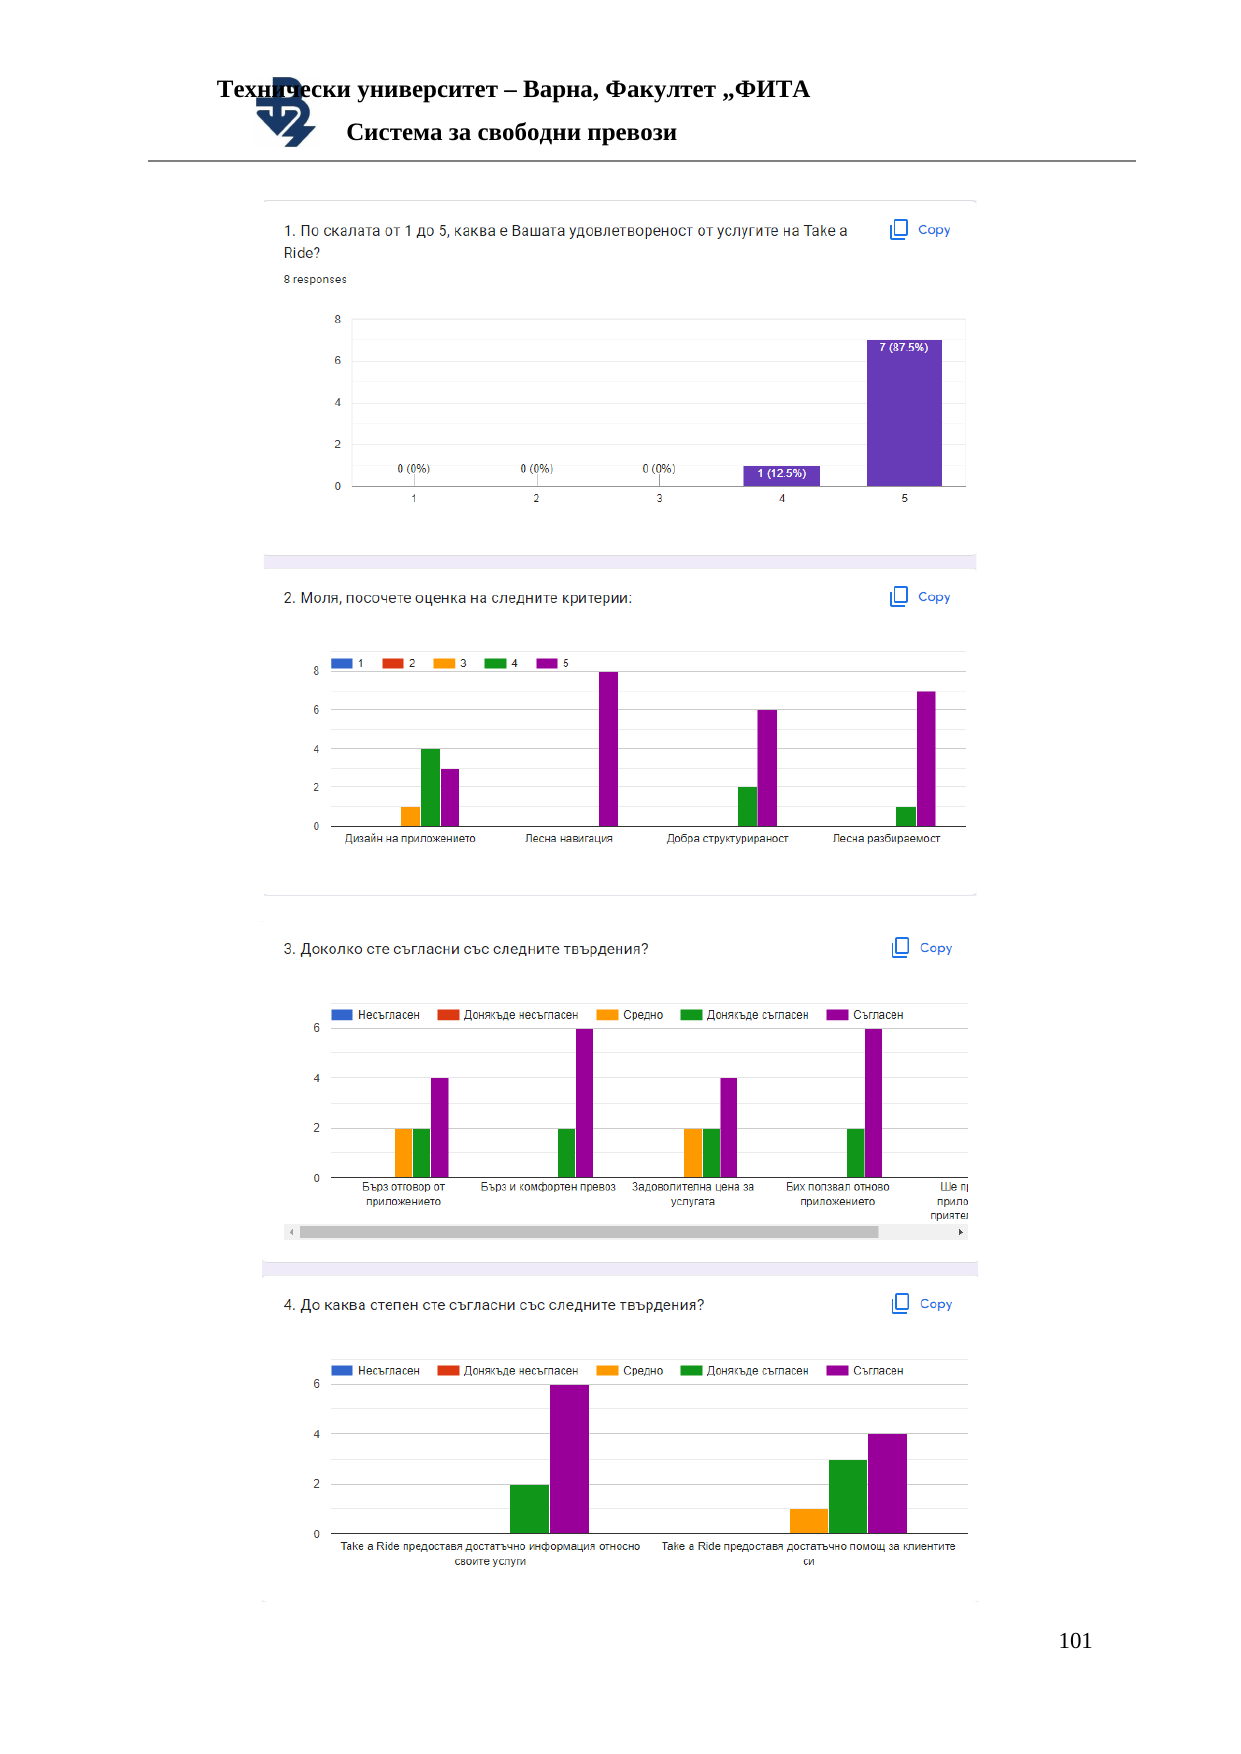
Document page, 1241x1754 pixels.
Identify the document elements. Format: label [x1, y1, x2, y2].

picture [263, 200, 977, 896]
picture [262, 921, 979, 1602]
picture [253, 77, 321, 148]
picture [315, 87, 321, 96]
